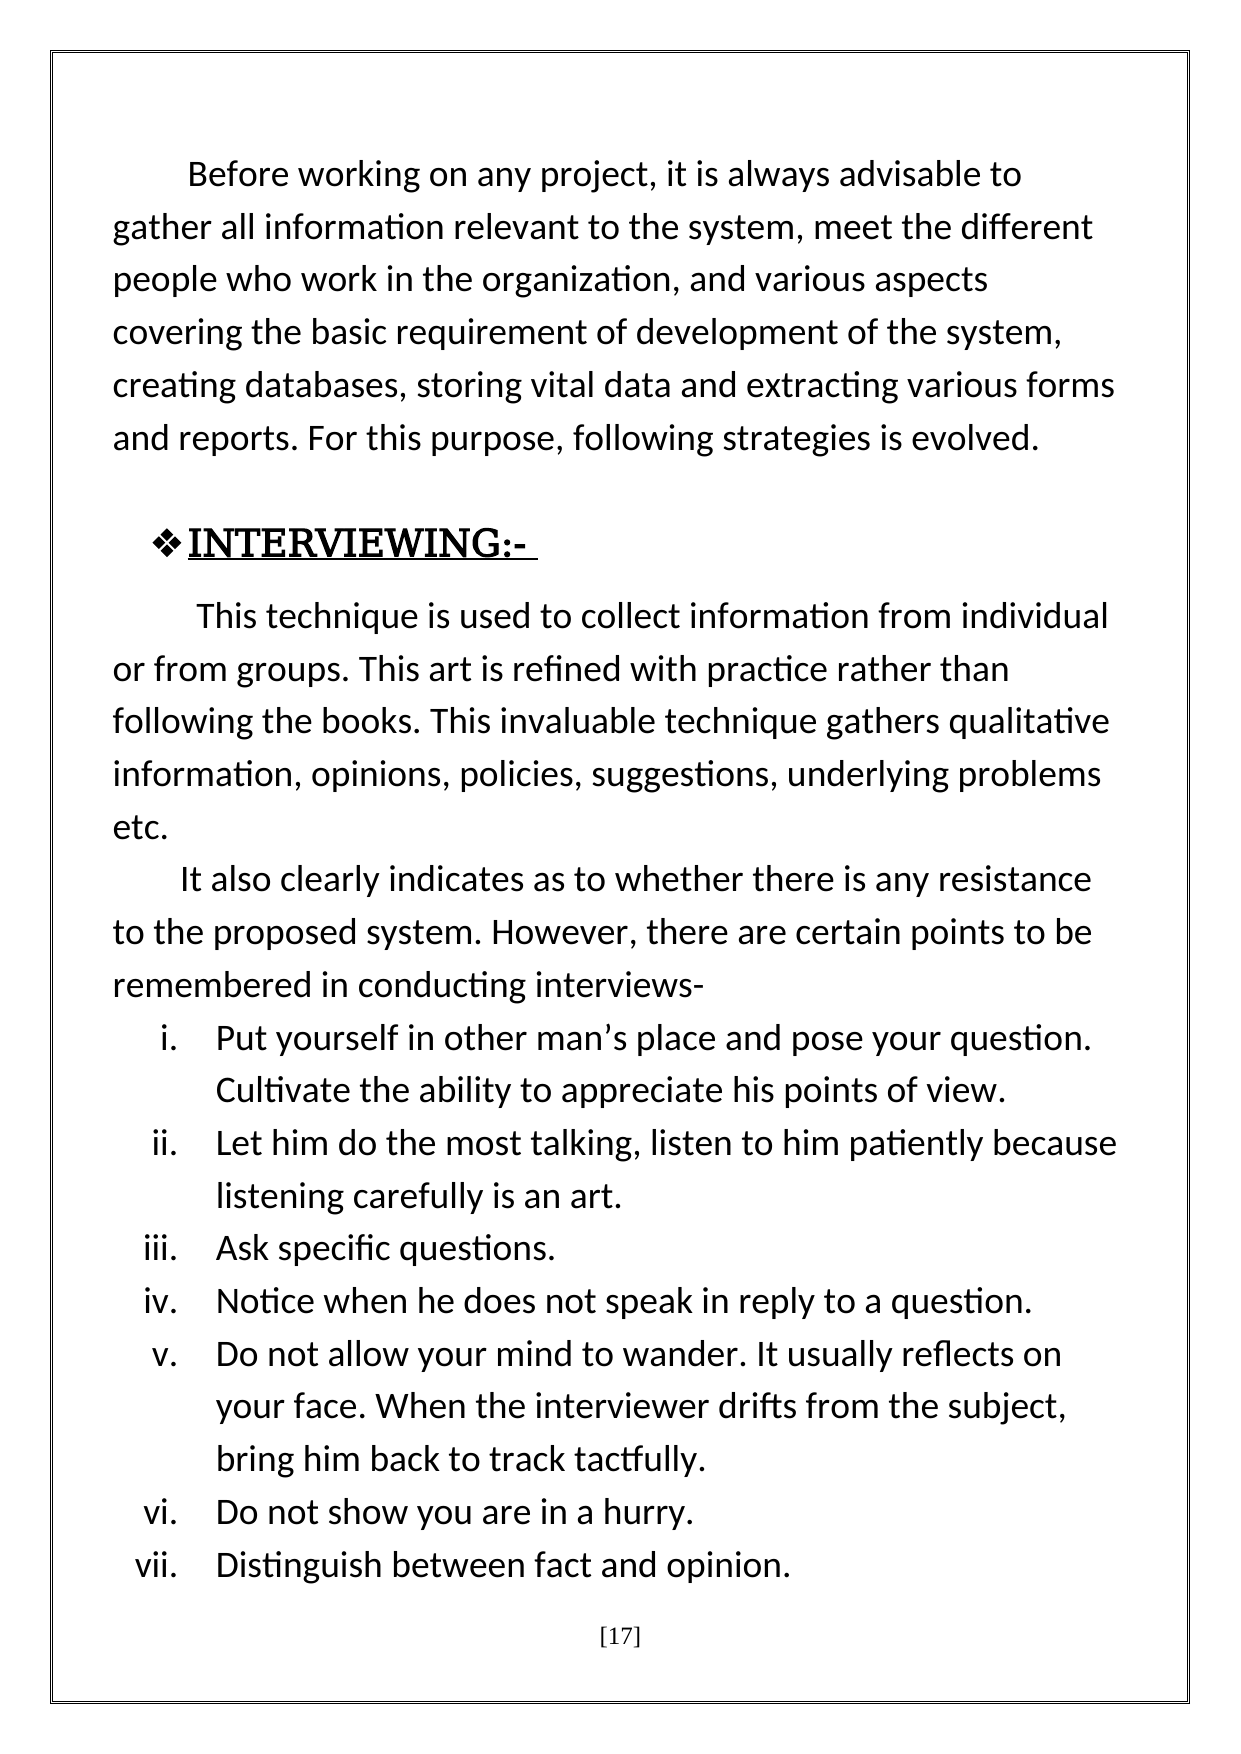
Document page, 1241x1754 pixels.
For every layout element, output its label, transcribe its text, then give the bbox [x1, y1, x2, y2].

list Ask specific questions. [178, 1224, 1128, 1270]
list Distinguish between fact and opinion. [178, 1541, 1128, 1586]
list Do not show you are in a hurry. [178, 1488, 1128, 1534]
list Do not allow your mind to wander. It usually reflects on your face. When the interviewer drifts from the subject, bring him back to track tactfully. [178, 1330, 1128, 1481]
text It also clearly indicates as to whether there is any resistance to the proposed system. However, there are certain points to be remembered in conducting interviews- [112, 855, 1128, 1007]
list Put yourself in other man’s place and pose your question. Cultivate the ability to appreciate his points of view. [178, 1013, 1128, 1112]
list Let him do the most talking, listen to him patiently because listening carefully is an art. [178, 1119, 1128, 1217]
text This technique is used to collect information from individual or from groups. This art is refined with practice rather than following the books. This invaluable technique gathers qualitative information, opinions, policies, suggestions, underlying problems etc. [112, 592, 1128, 848]
list Notice when he does not speak in reply to a question. [178, 1277, 1128, 1323]
text Before working on any project, it is always advisable to gather all information relevant to the system, meet the different people who work in the organization, and various aspects covering the basic requirement of development of the system, creating databases, storing vital data and extracting various forms and reports. For this purpose, following strategies is evolved. [112, 150, 1128, 459]
list INTERVIEWING:- [150, 519, 1128, 564]
